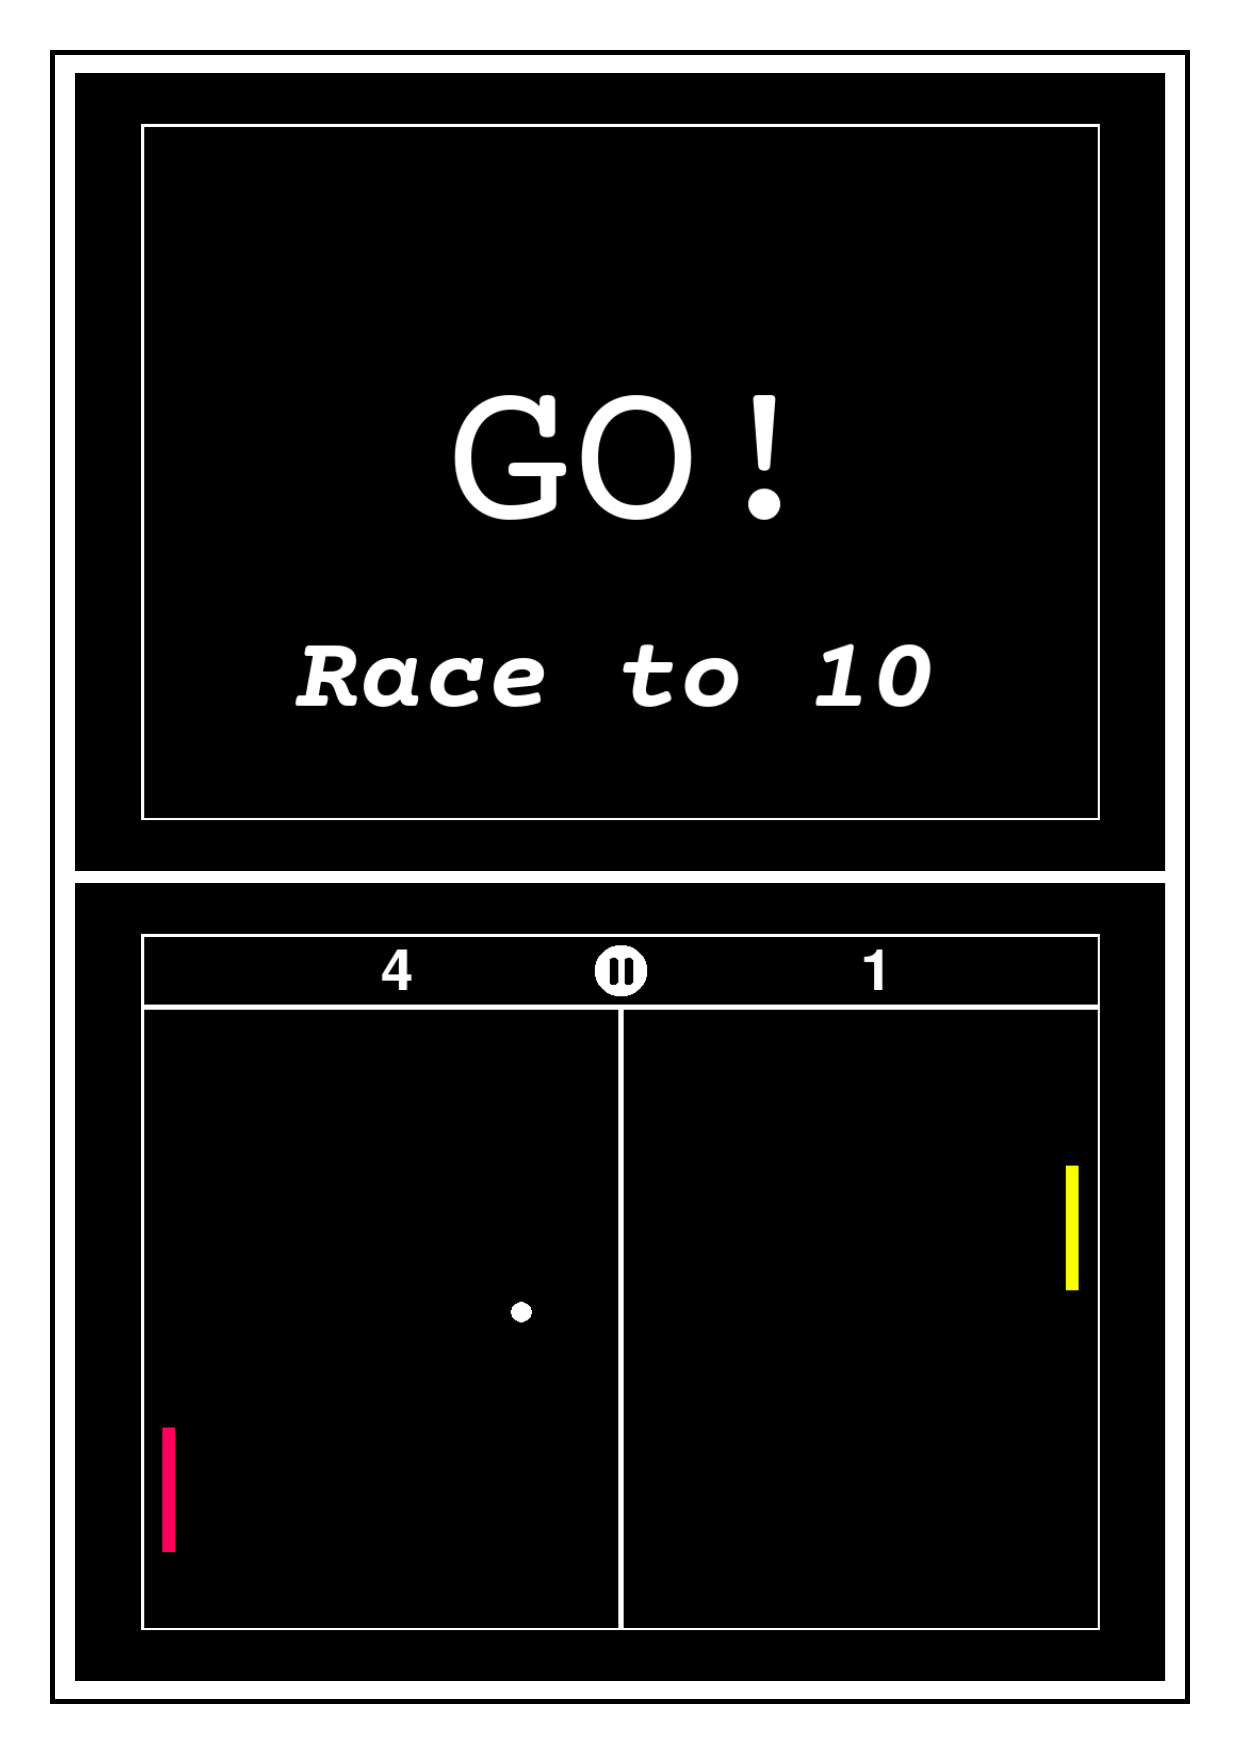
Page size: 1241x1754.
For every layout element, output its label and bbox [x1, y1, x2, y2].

picture [75, 883, 1166, 1681]
picture [75, 73, 1166, 871]
